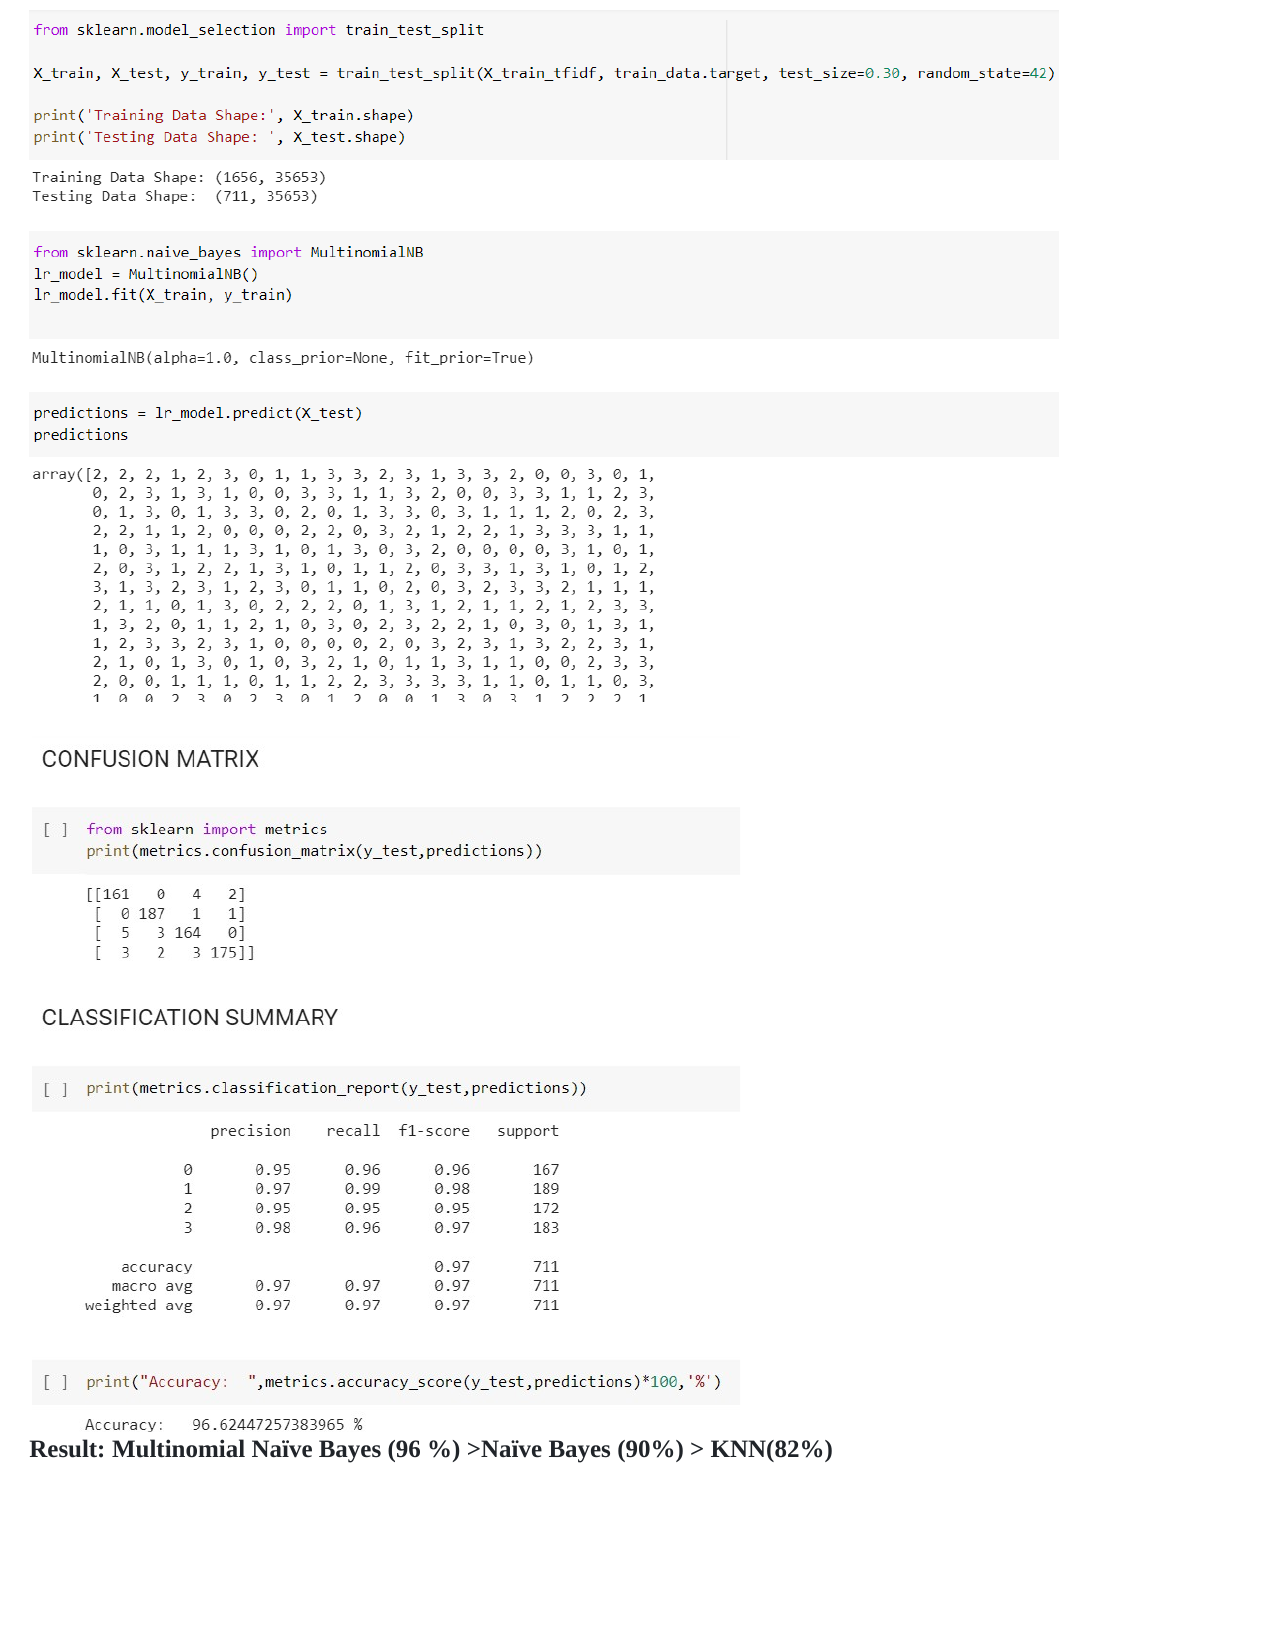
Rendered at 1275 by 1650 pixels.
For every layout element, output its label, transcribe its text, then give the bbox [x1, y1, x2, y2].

picture [29, 10, 1059, 702]
picture [32, 736, 741, 1432]
